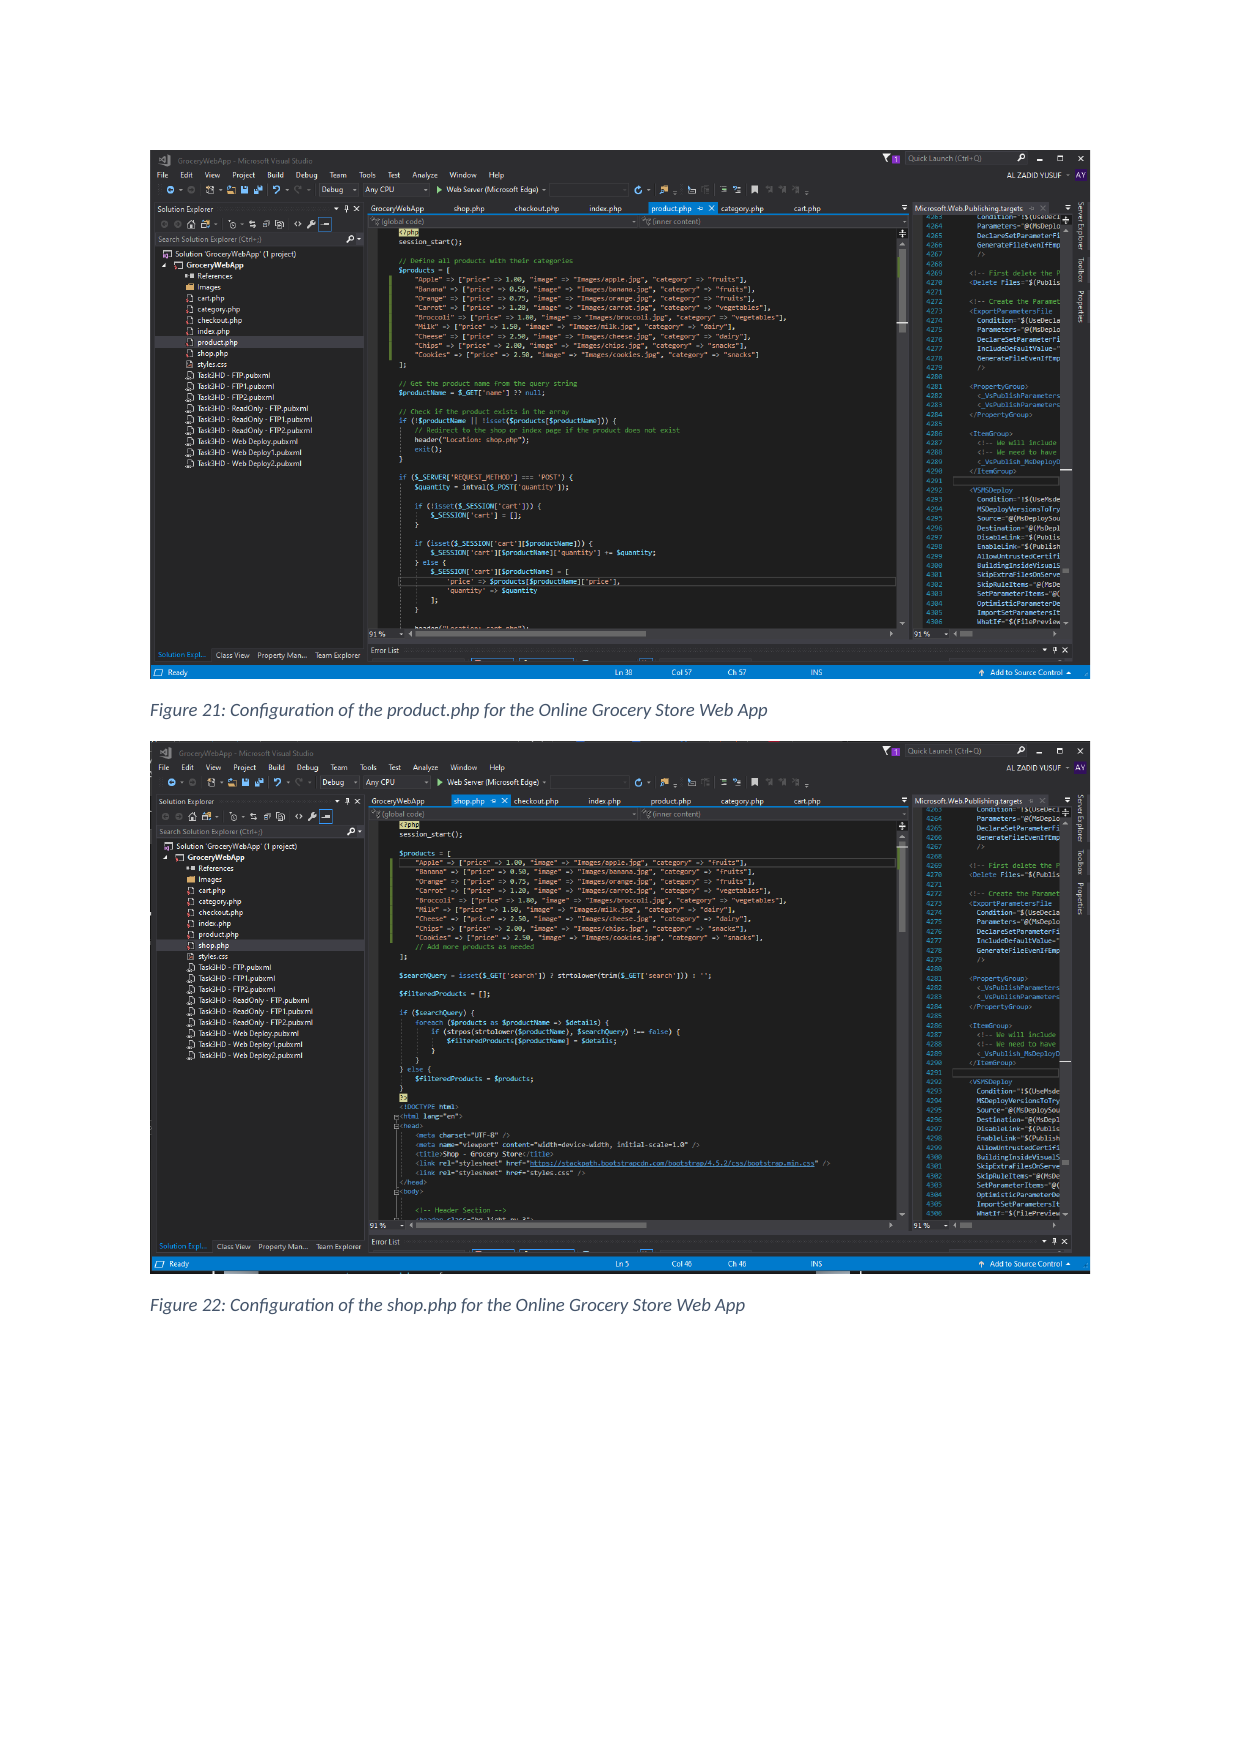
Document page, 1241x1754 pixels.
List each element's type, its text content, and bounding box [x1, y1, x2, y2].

picture [150, 150, 1091, 679]
text Figure 22: Configuration of the shop.php for the Online Grocery Store Web App [150, 1293, 1090, 1316]
text Figure 21: Configuration of the product.php for the Online Grocery Store Web App [150, 698, 1090, 721]
picture [150, 741, 1091, 1274]
